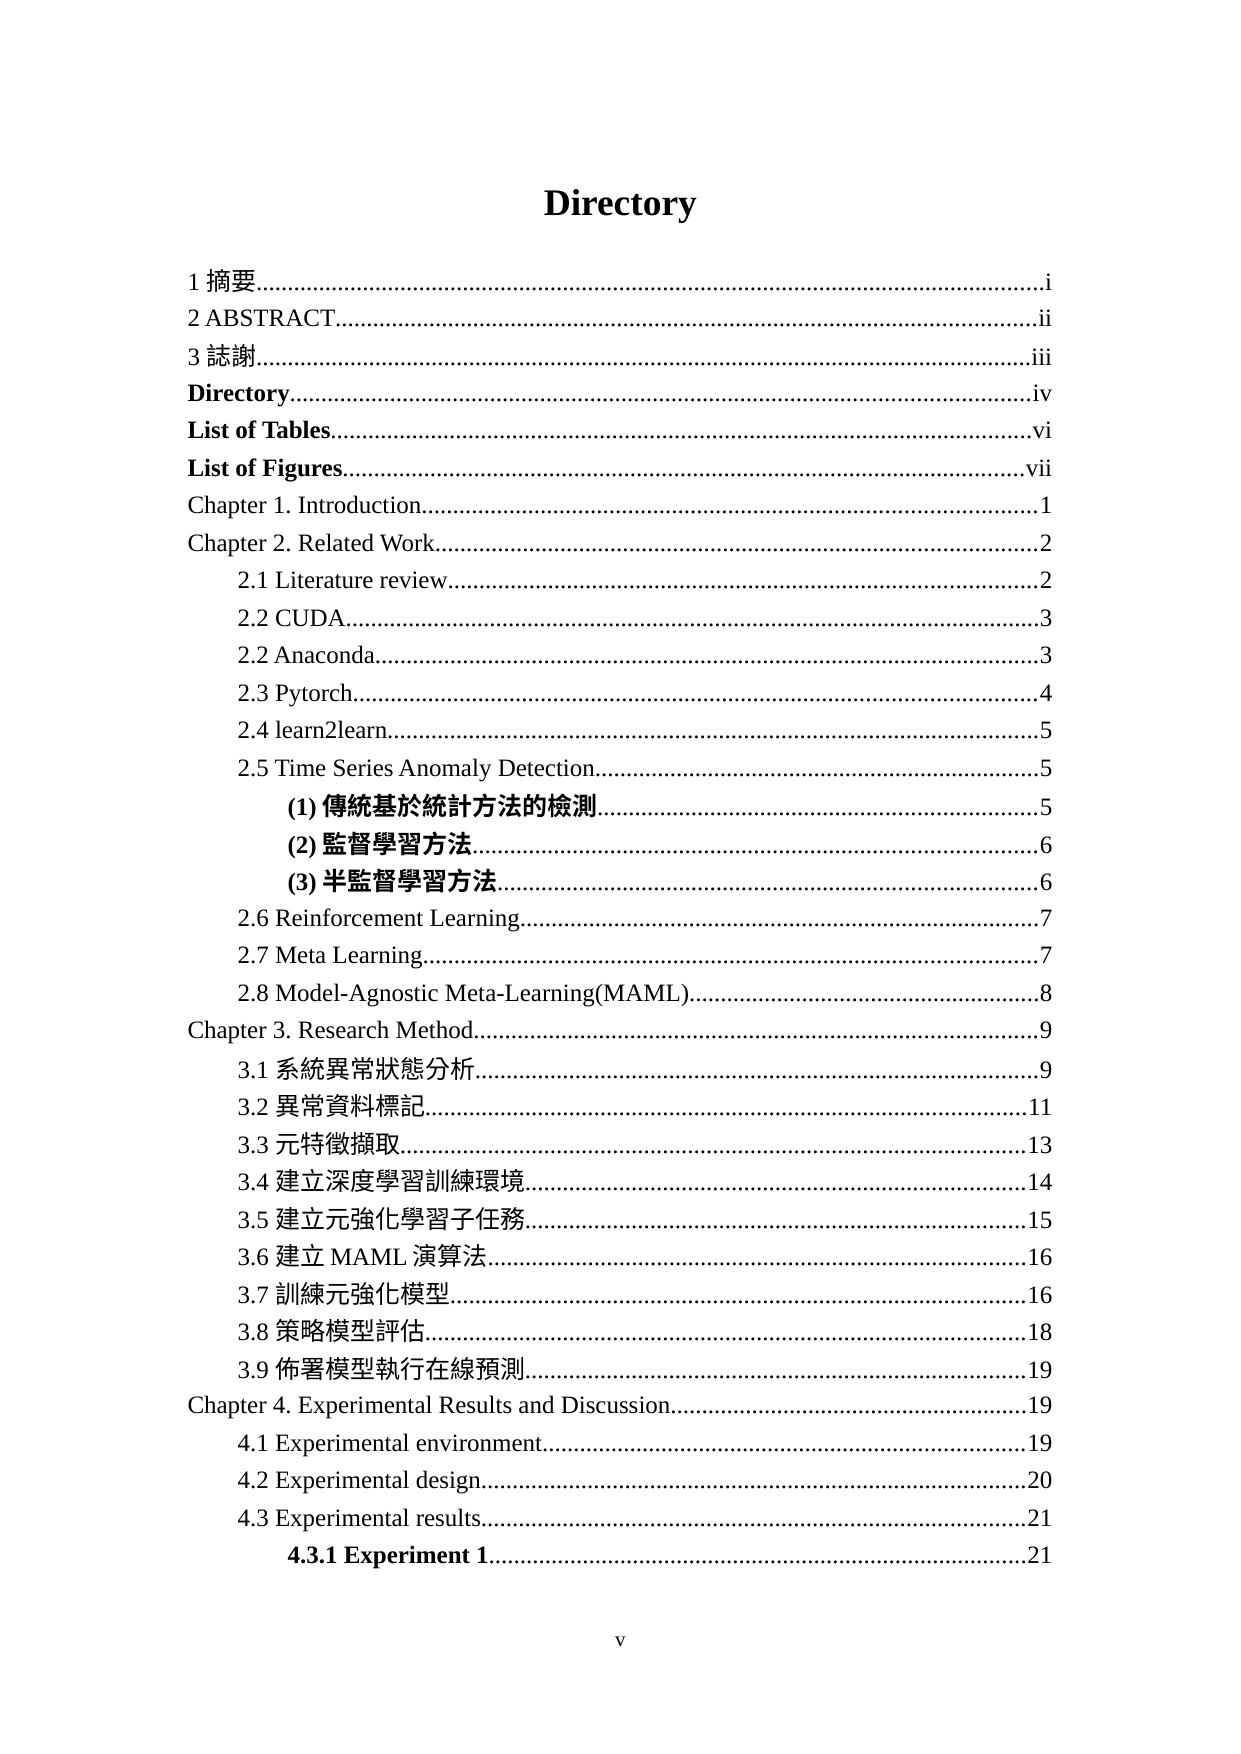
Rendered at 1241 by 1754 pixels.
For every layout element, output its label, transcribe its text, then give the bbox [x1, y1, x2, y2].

text 4.3.1 Experiment 1 21 [287, 1536, 1053, 1573]
text 3.6 建立MAML演算法 16 [237, 1236, 1053, 1273]
text 3.5 建立元強化學習子任務 15 [237, 1198, 1053, 1236]
text 3 誌謝 iii [187, 336, 1053, 373]
text 2.8 Model-Agnostic Meta-Learning(MAML) 8 [237, 973, 1053, 1011]
text 2.5 Time Series Anomaly Detection 5 [237, 748, 1053, 786]
text (1) 傳統基於統計方法的檢測 5 [287, 786, 1053, 823]
text (3) 半監督學習方法 6 [287, 861, 1053, 898]
text 4.3 Experimental results 21 [237, 1498, 1053, 1536]
text 3.9 佈署模型執行在線預測 19 [237, 1348, 1053, 1386]
text Directory iv [187, 373, 1053, 411]
text 1 摘要 i [187, 261, 1053, 298]
text 2.7 Meta Learning 7 [237, 936, 1053, 973]
text List of Figures vii [187, 448, 1053, 486]
text Chapter 4. Experimental Results and Discussion 19 [187, 1386, 1053, 1423]
text 3.4 建立深度學習訓練環境 14 [237, 1161, 1053, 1198]
text 3.7 訓練元強化模型 16 [237, 1273, 1053, 1311]
text Chapter 1. Introduction 1 [187, 486, 1053, 523]
text 3.8 策略模型評估 18 [237, 1311, 1053, 1348]
text 2.6 Reinforcement Learning 7 [237, 898, 1053, 936]
text 2.4 learn2learn 5 [237, 711, 1053, 748]
text 4.1 Experimental environment 19 [237, 1423, 1053, 1461]
text 2.1 Literature review 2 [237, 561, 1053, 598]
text 3.1 系統異常狀態分析 9 [237, 1048, 1053, 1086]
text 2 ABSTRACT ii [187, 298, 1053, 336]
text Chapter 3. Research Method 9 [187, 1011, 1053, 1048]
text 2.3 Pytorch 4 [237, 673, 1053, 711]
text Chapter 2. Related Work 2 [187, 523, 1053, 561]
text (2) 監督學習方法 6 [287, 823, 1053, 861]
text List of Tables vi [187, 411, 1053, 448]
text 3.3 元特徵擷取 13 [237, 1123, 1053, 1161]
text 4.2 Experimental design 20 [237, 1461, 1053, 1498]
text Directory [187, 164, 1053, 239]
text 2.2 CUDA 3 [237, 598, 1053, 636]
text 3.2 異常資料標記 11 [237, 1086, 1053, 1123]
text 2.2 Anaconda 3 [237, 636, 1053, 673]
